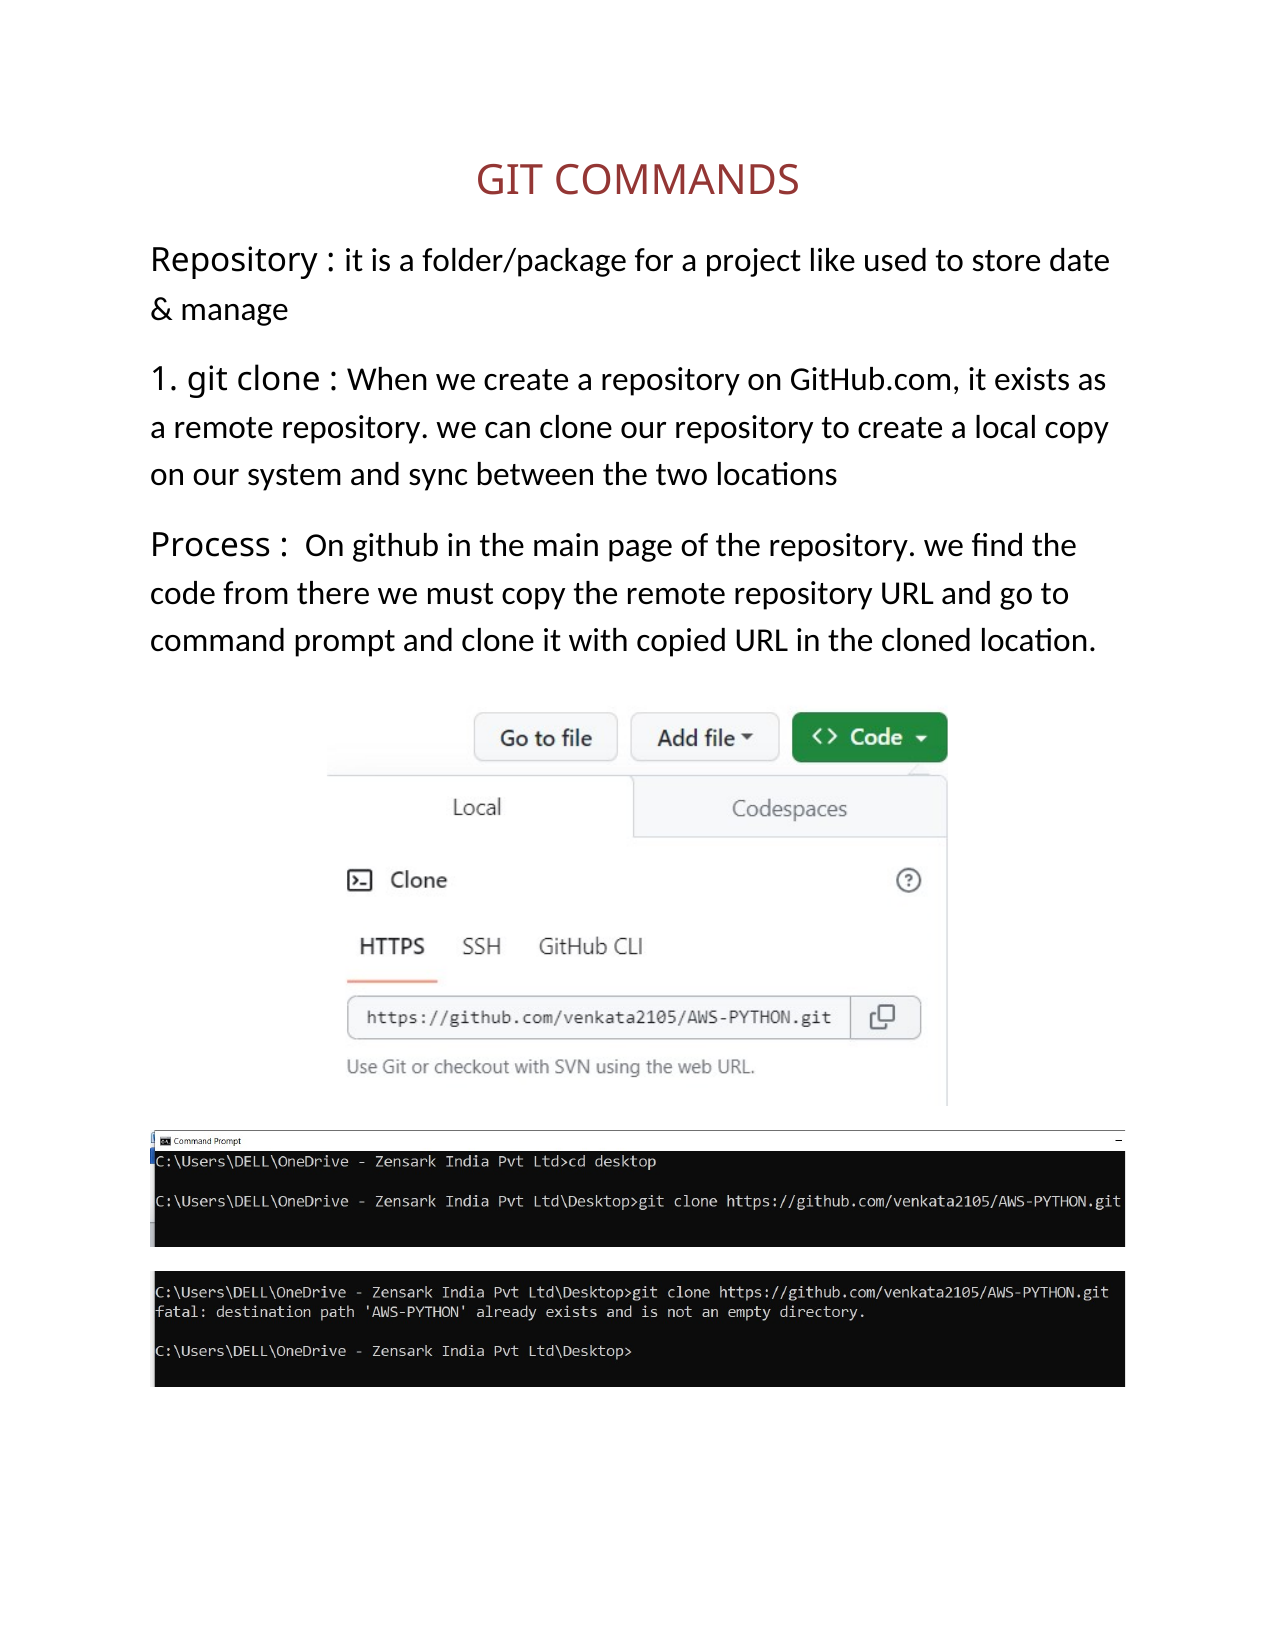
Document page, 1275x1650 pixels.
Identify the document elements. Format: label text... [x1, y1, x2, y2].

text Repository : it is a folder/package for a project like used to store date & manage [150, 236, 1125, 328]
text GIT COMMANDS [150, 150, 1125, 207]
picture [326, 686, 949, 1106]
text Process : On github in the main page of the repository. we find the code from there we must copy the remote repository URL and go to command prompt and clone it with copied URL in the cloned location. [150, 521, 1125, 660]
picture [150, 1130, 1125, 1247]
picture [150, 1271, 1125, 1387]
text 1. git clone : When we create a repository on GitHub.com, it exists as a remote repository. we can clone our repository to create a local copy on our system and sync between the two locations [150, 355, 1125, 494]
